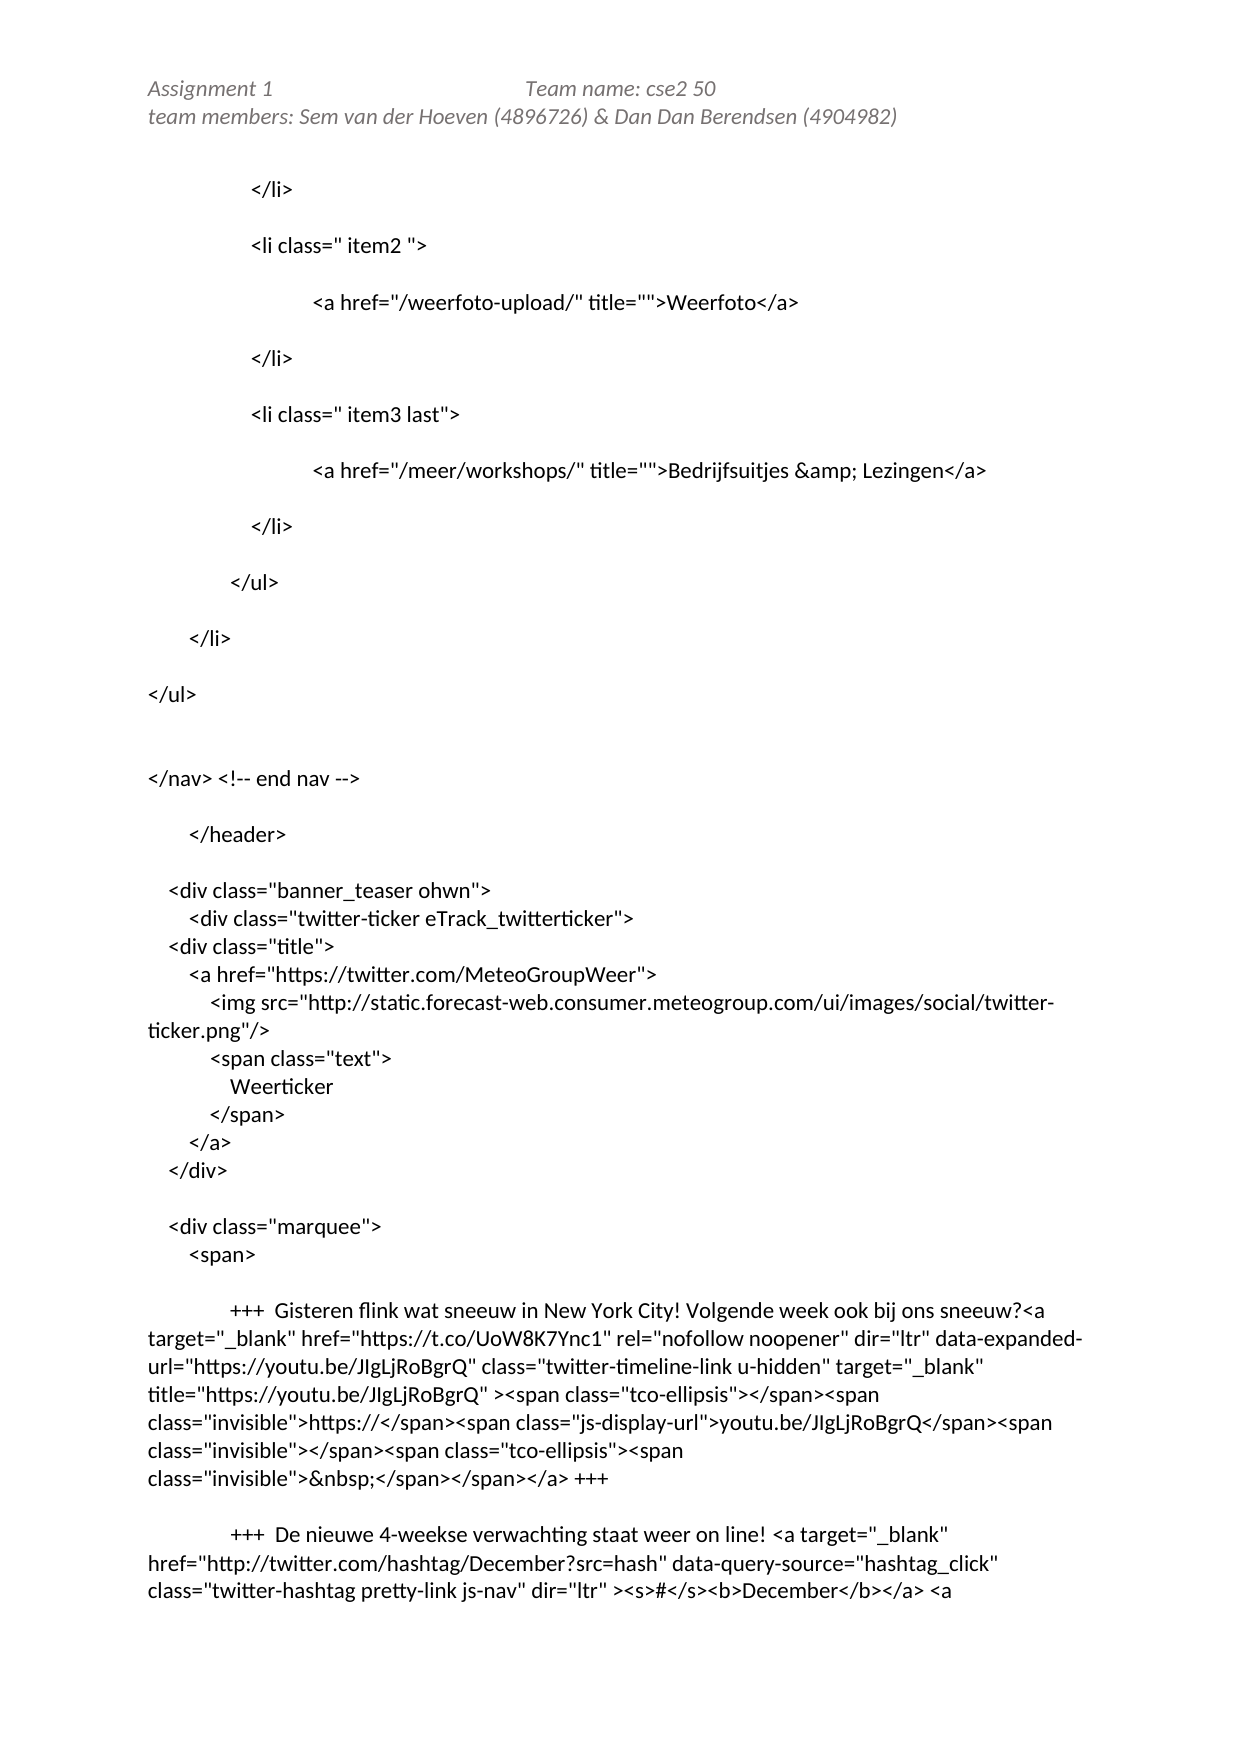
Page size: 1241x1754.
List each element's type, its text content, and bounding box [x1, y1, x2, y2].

text </span> [148, 1100, 1093, 1128]
text <div class="banner_teaser ohwn"> [148, 876, 1093, 904]
text </ul> [148, 568, 1093, 596]
text <img src="http://static.forecast-web.consumer.meteogroup.com/ui/images/social/twitter-ticker.png"/> [148, 988, 1093, 1044]
text </nav> <!-- end nav --> [148, 764, 1093, 792]
text <div class="twitter-ticker eTrack_twitterticker"> [148, 904, 1093, 932]
text <li class=" item2 "> [148, 232, 1093, 260]
text </ul> [148, 680, 1093, 708]
text <span class="text"> [148, 1044, 1093, 1072]
text +++ Gisteren flink wat sneeuw in New York City! Volgende week ook bij ons sneeuw?<a target="_blank" href="https://t.co/UoW8K7Ync1" rel="nofollow noopener" dir="ltr" data-expanded-url="https://youtu.be/JIgLjRoBgrQ" class="twitter-timeline-link u-hidden" target="_blank" title="https://youtu.be/JIgLjRoBgrQ" ><span class="tco-ellipsis"></span><span class="invisible">https://</span><span class="js-display-url">youtu.be/JIgLjRoBgrQ</span><span class="invisible"></span><span class="tco-ellipsis"><span class="invisible">&nbsp;</span></span></a> +++ [148, 1296, 1093, 1493]
text </header> [148, 820, 1093, 848]
text <li class=" item3 last"> [148, 400, 1093, 428]
text </li> [148, 624, 1093, 652]
text <a href="/weerfoto-upload/" title="">Weerfoto</a> [148, 288, 1093, 316]
text </a> [148, 1128, 1093, 1156]
text <span> [148, 1240, 1093, 1268]
text <a href="/meer/workshops/" title="">Bedrijfsuitjes &amp; Lezingen</a> [148, 456, 1093, 484]
text </li> [148, 512, 1093, 540]
text </div> [148, 1156, 1093, 1184]
text Weerticker [148, 1072, 1093, 1100]
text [148, 1521, 1093, 1605]
text </li> [148, 176, 1093, 204]
text <div class="marquee"> [148, 1212, 1093, 1240]
text <a href="https://twitter.com/MeteoGroupWeer"> [148, 960, 1093, 988]
text <div class="title"> [148, 932, 1093, 960]
text </li> [148, 344, 1093, 372]
